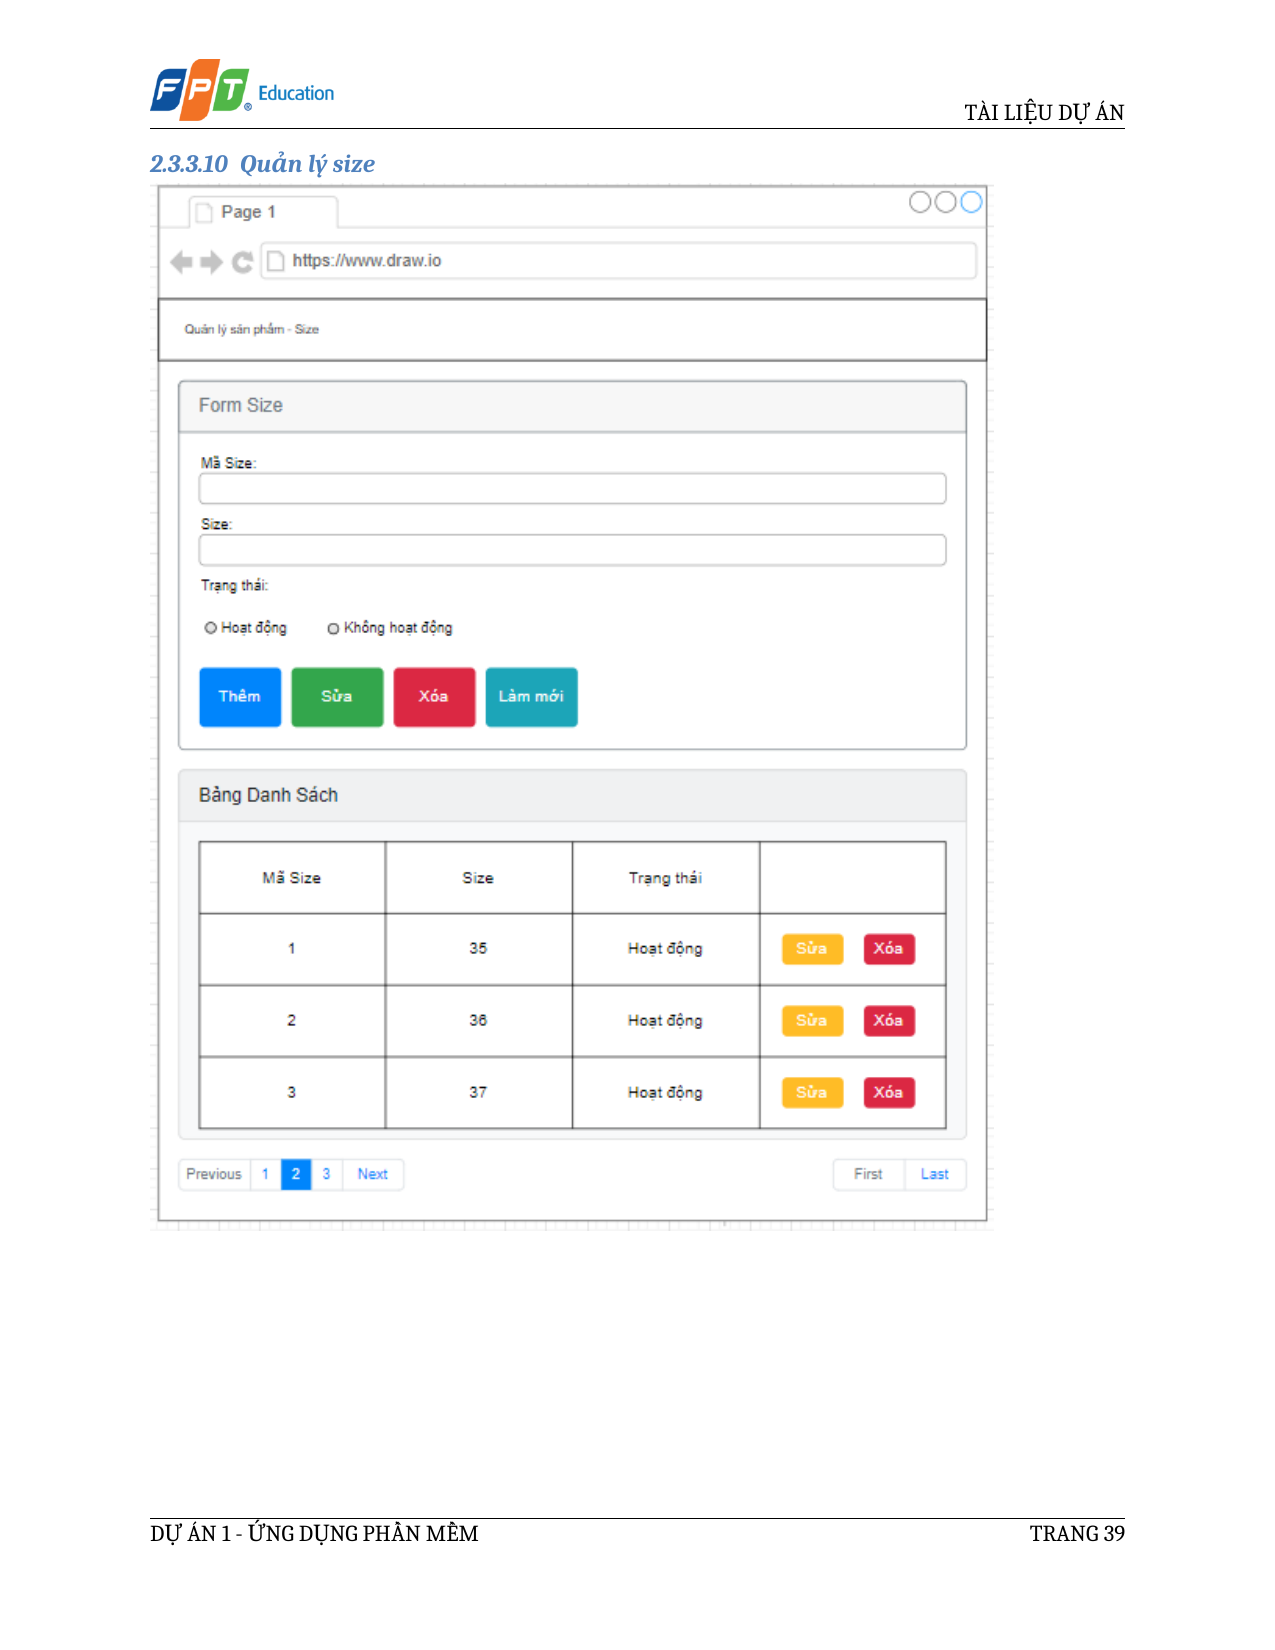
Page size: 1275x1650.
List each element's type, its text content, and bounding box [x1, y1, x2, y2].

subtitle Quản lý size [150, 150, 1125, 179]
picture [150, 183, 994, 1231]
picture [150, 59, 336, 121]
